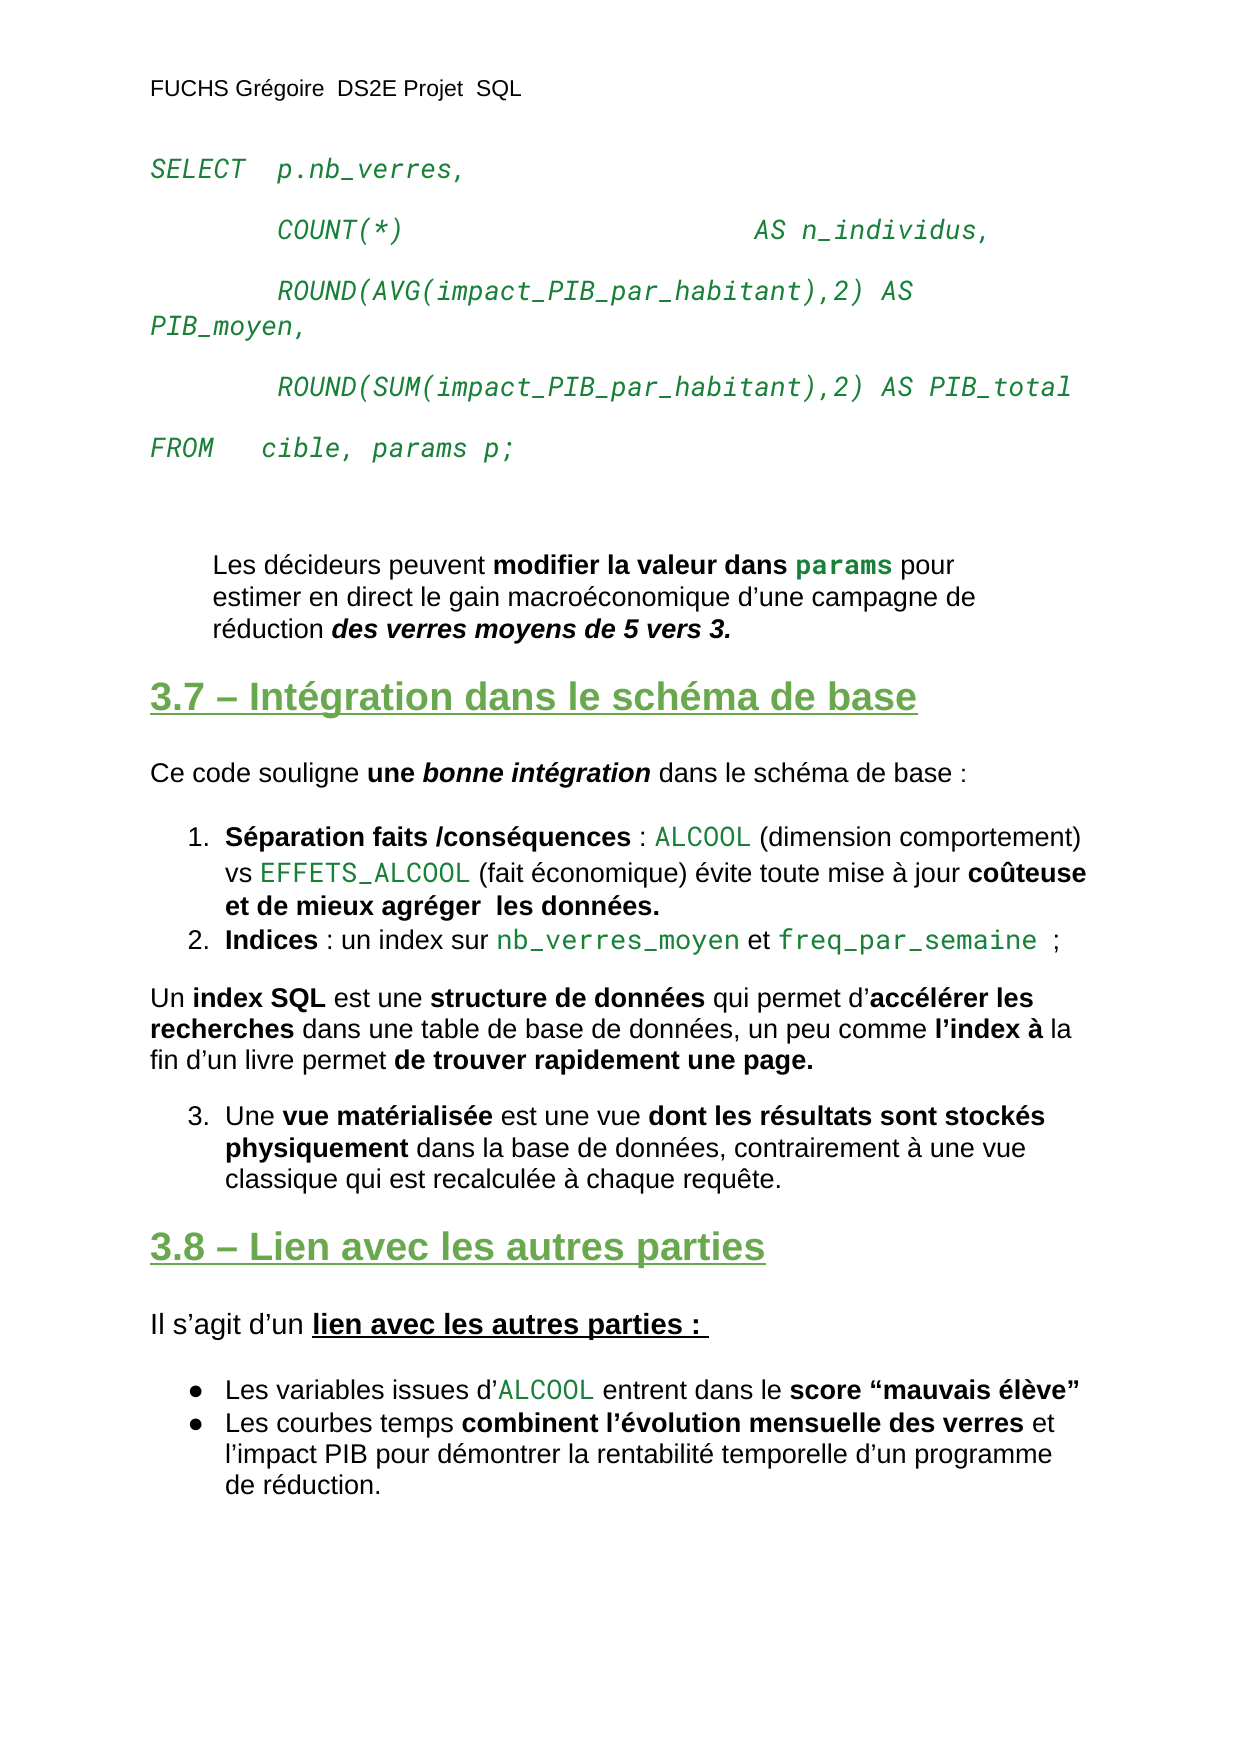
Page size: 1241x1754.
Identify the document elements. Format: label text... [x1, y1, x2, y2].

text FROM cible, params p; [150, 429, 1090, 464]
list Une vue matérialisée est une vue dont les résultats sont stockés physiquement dans la base de données, contrairement à une vue classique qui est recalculée à chaque requête. [187, 1100, 1090, 1194]
text Un index SQL est une structure de données qui permet d’accélérer les recherches dans une table de base de données, un peu comme l’index à la fin d’un livre permet de trouver rapidement une page. [150, 982, 1090, 1075]
list Les variables issues d’ALCOOL entrent dans le score “mauvais élève” [187, 1371, 1090, 1407]
list Les courbes temps combinent l’évolution mensuelle des verres et l’impact PIB pour démontrer la rentabilité temporelle d’un programme de réduction. [187, 1407, 1090, 1527]
text SELECT p.nb_verres, [150, 150, 1090, 186]
list Séparation faits /conséquences : ALCOOL (dimension comportement) vs EFFETS_ALCOOL (fait économique) évite toute mise à jour coûteuse et de mieux agréger les données. [187, 818, 1090, 921]
list Indices : un index sur nb_verres_moyen et freq_par_semaine ; [187, 921, 1090, 957]
text Ce code souligne une bonne intégration dans le schéma de base : [150, 757, 1090, 788]
text Il s’agit d’un lien avec les autres parties : [150, 1307, 1090, 1341]
text ROUND(SUM(impact_PIB_par_habitant),2) AS PIB_total [150, 368, 1090, 404]
text COUNT(*) AS n_individus, [150, 211, 1090, 246]
text ROUND(AVG(impact_PIB_par_habitant),2) AS PIB_moyen, [150, 271, 1090, 343]
subtitle 3.7 – Intégration dans le schéma de base [150, 673, 1090, 719]
subtitle 3.8 – Lien avec les autres parties [150, 1223, 1090, 1269]
text Les décideurs peuvent modifier la valeur dans params pour estimer en direct le gain macroéconomique d’une campagne de réduction des verres moyens de 5 vers 3. [212, 546, 1028, 644]
